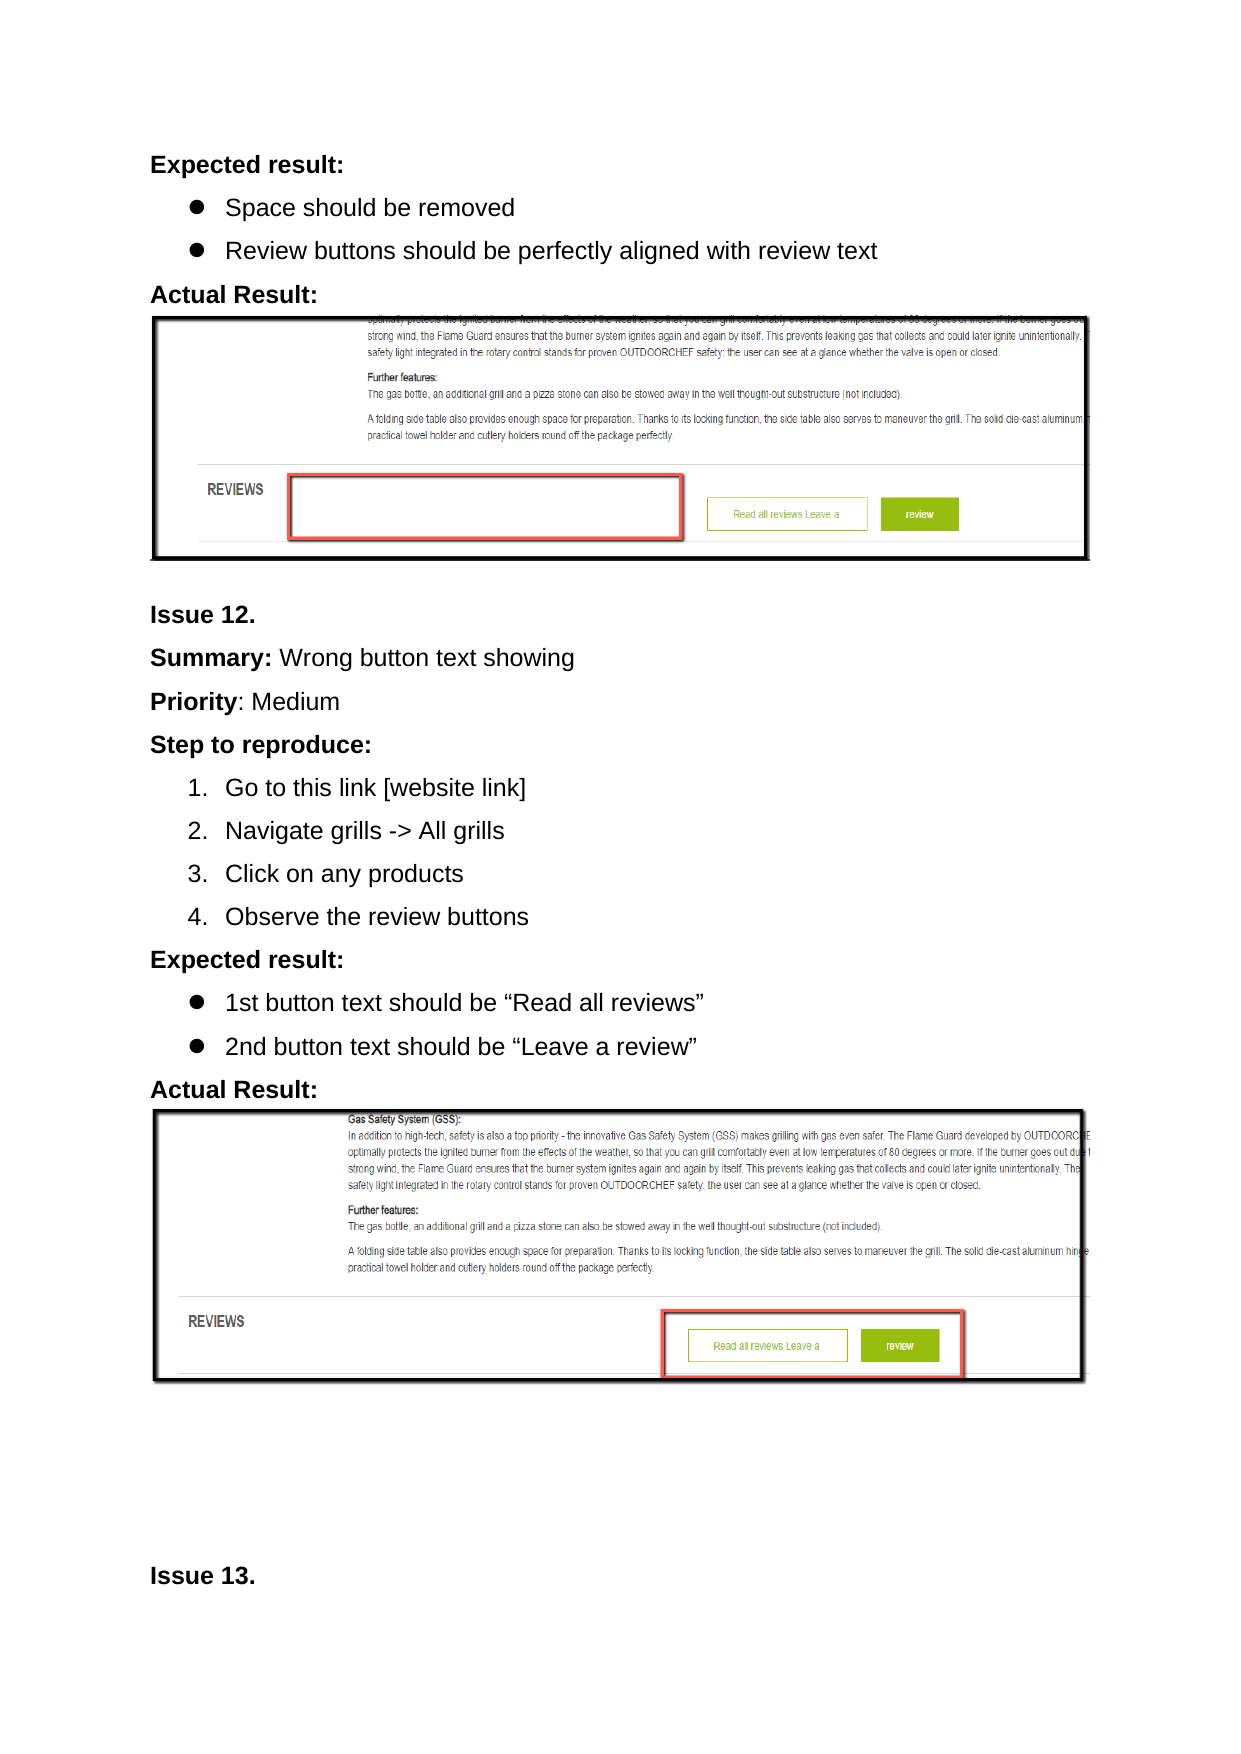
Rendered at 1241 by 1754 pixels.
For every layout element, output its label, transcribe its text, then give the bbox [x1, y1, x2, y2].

text Actual Result: [150, 279, 1090, 308]
list Space should be removed [187, 193, 1090, 222]
text Expected result: [150, 150, 1090, 179]
text Issue 12. [150, 600, 1090, 629]
text Step to reproduce: [150, 730, 1090, 758]
list Observe the review buttons [187, 902, 1090, 931]
list Click on any products [187, 859, 1090, 888]
list Navigate grills -> All grills [187, 816, 1090, 845]
text Priority: Medium [150, 687, 1090, 715]
text Issue 13. [150, 1561, 1090, 1590]
text Summary: Wrong button text showing [150, 643, 1090, 672]
text Expected result: [150, 945, 1090, 974]
list Review buttons should be perfectly aligned with review text [187, 236, 1090, 265]
list 1st button text should be “Read all reviews” [187, 988, 1090, 1017]
picture [150, 1107, 1091, 1385]
picture [150, 312, 1091, 561]
text Actual Result: [150, 1075, 1090, 1104]
list Go to this link [website link] [187, 773, 1090, 802]
list 2nd button text should be “Leave a review” [187, 1032, 1090, 1061]
